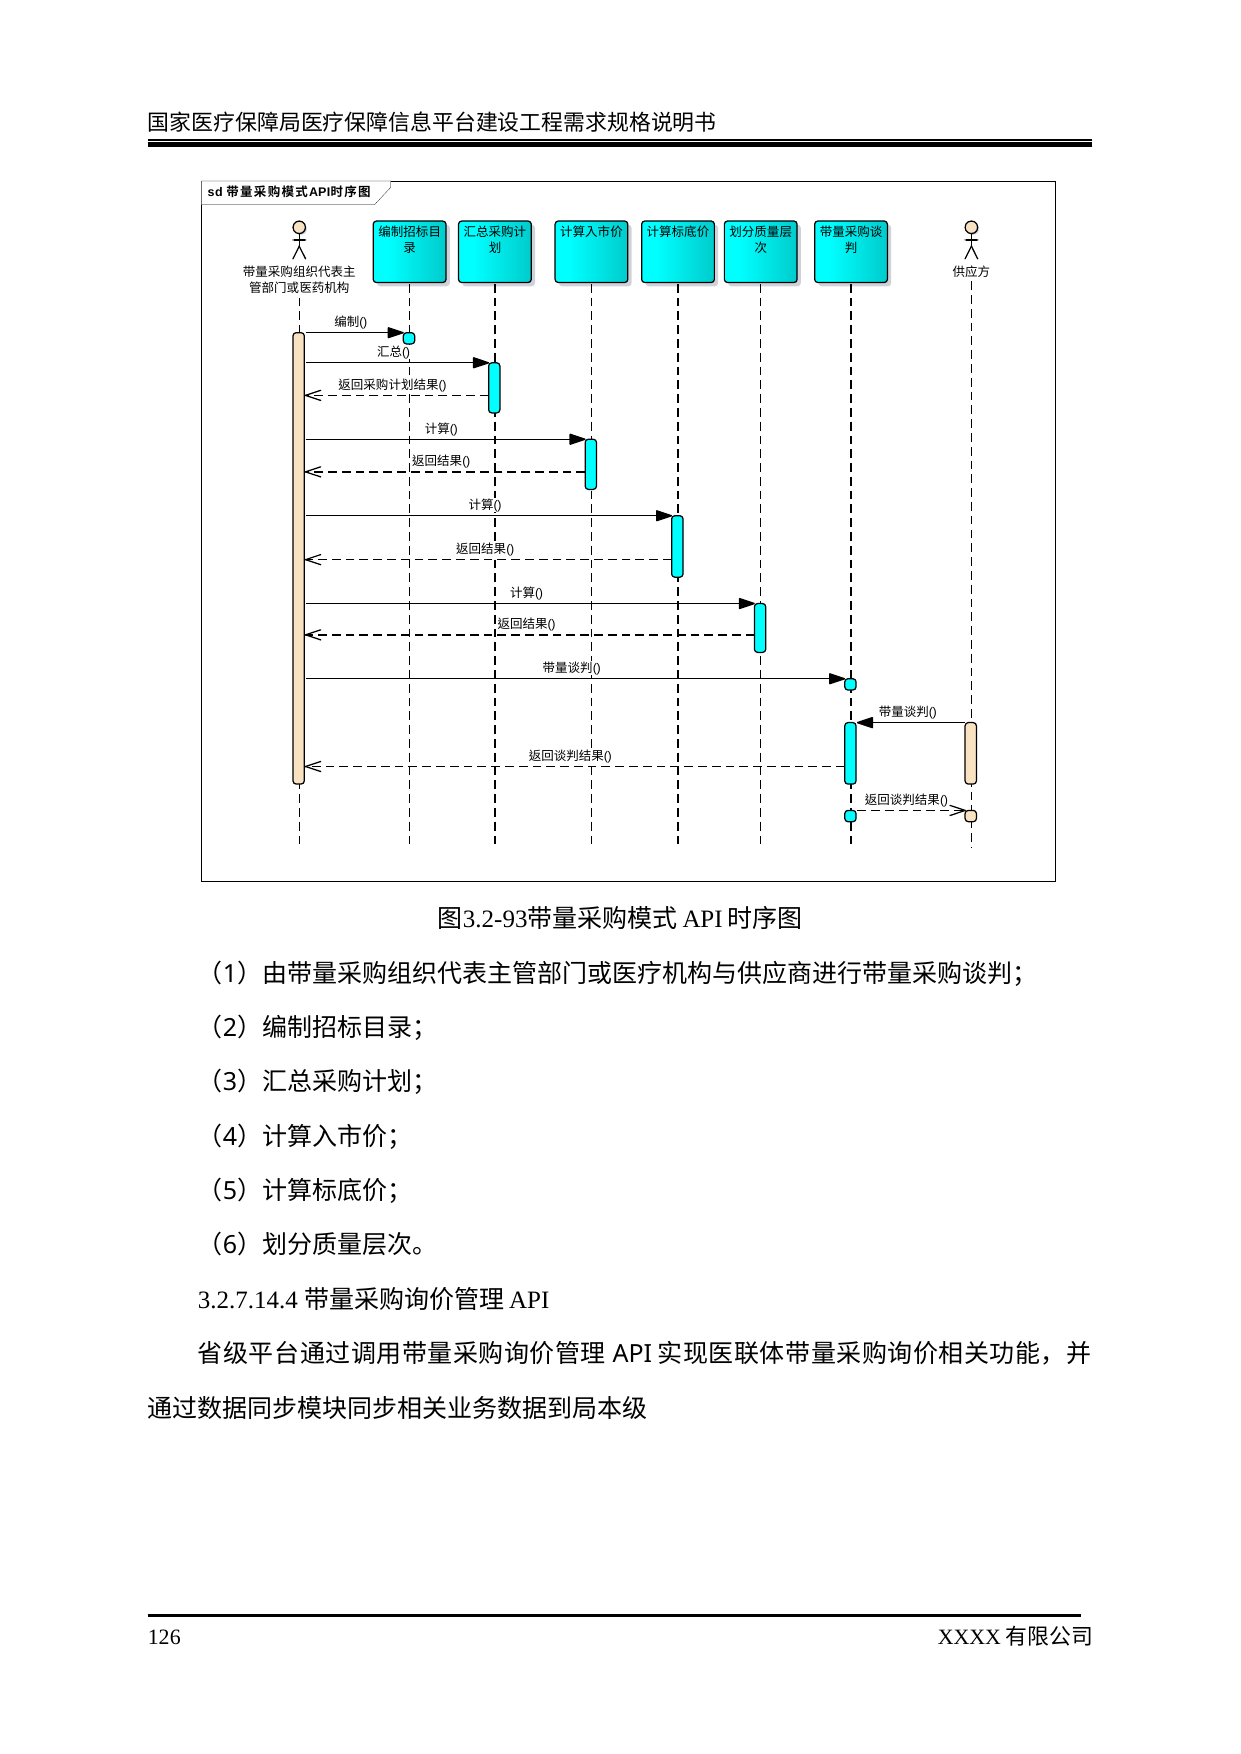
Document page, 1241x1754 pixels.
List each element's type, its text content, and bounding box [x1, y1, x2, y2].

text （4）计算入市价； [148, 1116, 1092, 1152]
subtitle 带量采购询价管理API [148, 1279, 1092, 1316]
text （5）计算标底价； [148, 1171, 1092, 1207]
text 省级平台通过调用带量采购询价管理API实现医联体带量采购询价相关功能，并通过数据同步模块同步相关业务数据到局本级 [148, 1334, 1092, 1424]
text （1）由带量采购组织代表主管部门或医疗机构与供应商进行带量采购谈判； [148, 953, 1092, 989]
text （2）编制招标目录； [148, 1007, 1092, 1044]
text （6）划分质量层次。 [148, 1225, 1092, 1261]
text （3）汇总采购计划； [148, 1062, 1092, 1098]
